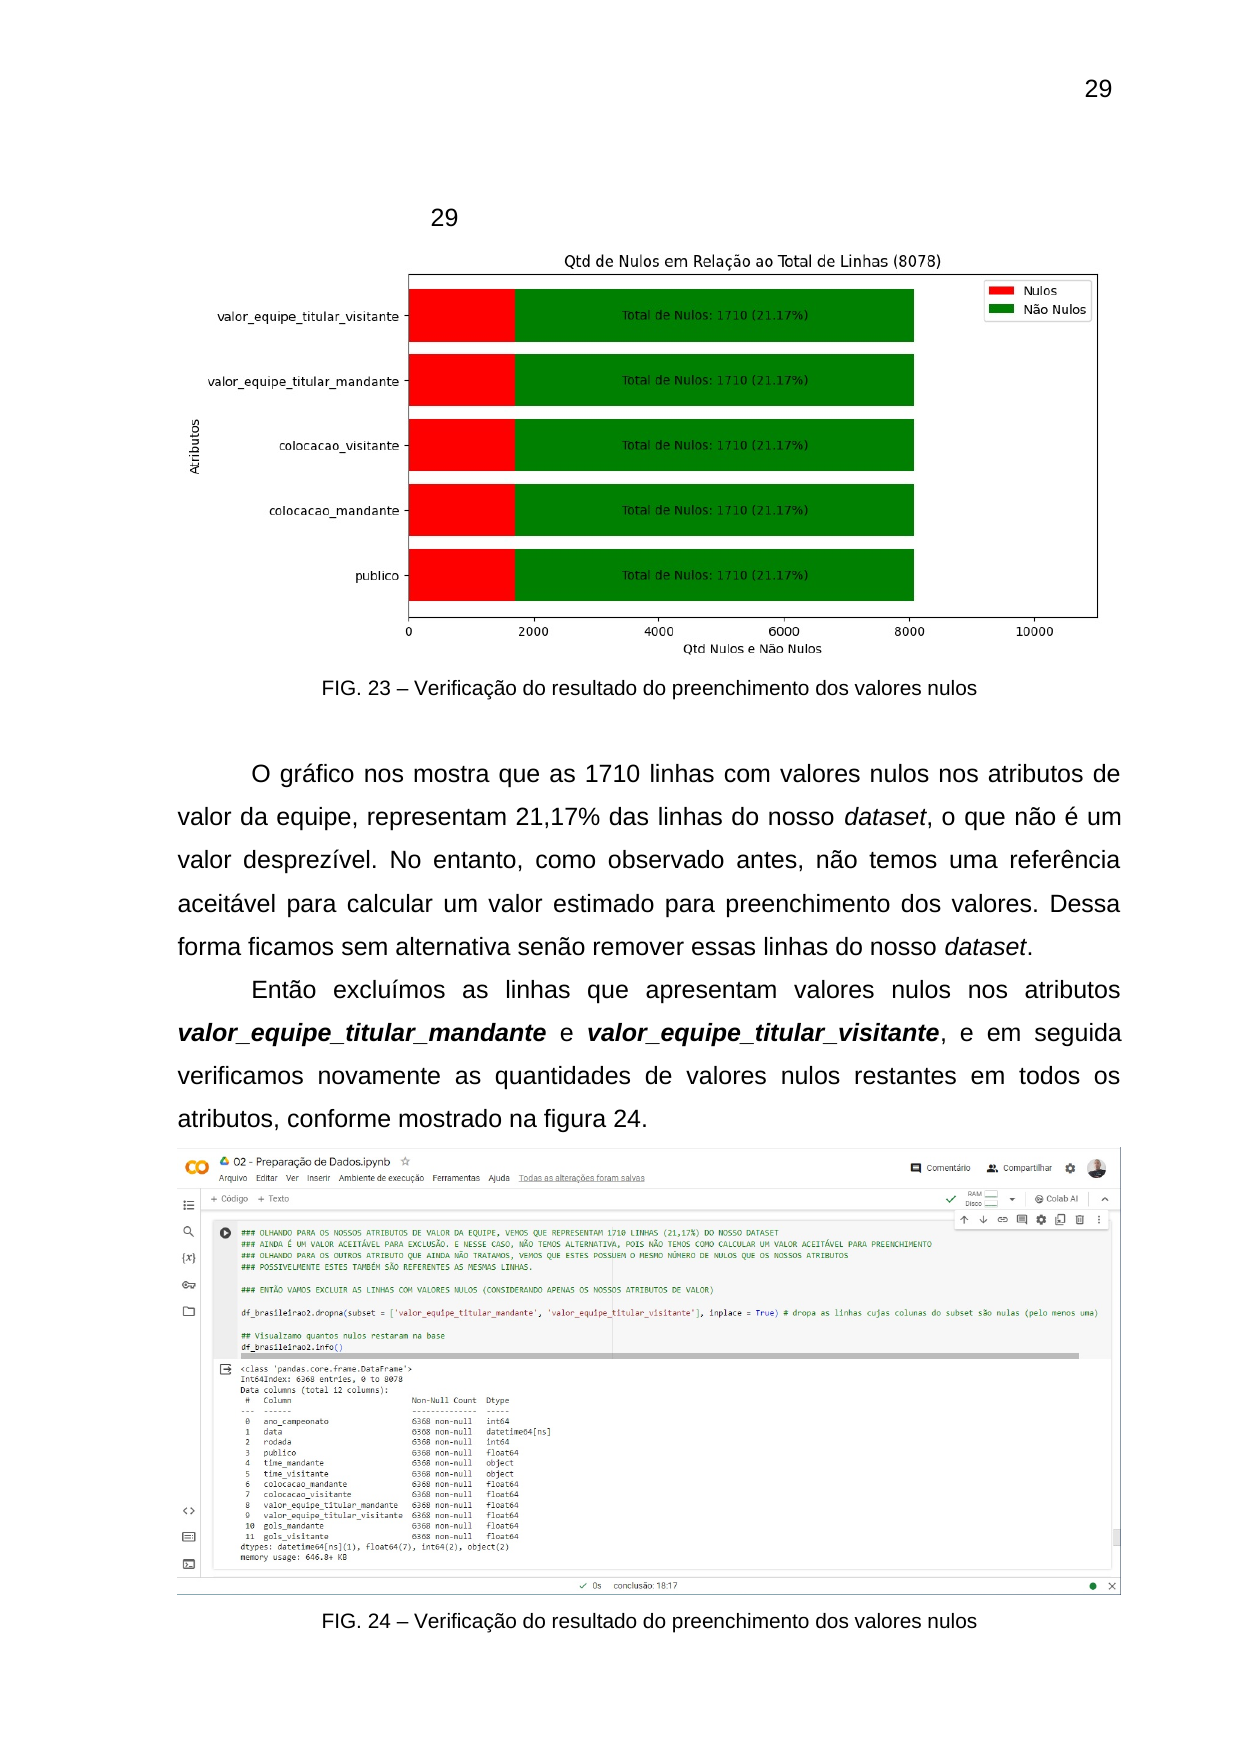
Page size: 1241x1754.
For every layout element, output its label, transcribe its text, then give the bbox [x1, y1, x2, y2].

picture [177, 246, 1121, 661]
picture [177, 1147, 1121, 1595]
text Então excluímos as linhas que apresentam valores nulos nos atributos valor_equipe_titular_mandante e valor_equipe_titular_visitante, e em seguida verificamos novamente as quantidades de valores nulos restantes em todos os atributos, conforme mostrado na figura 24. [177, 975, 1122, 1133]
text FIG. 24 – Verificação do resultado do preenchimento dos valores nulos [177, 1609, 1122, 1633]
text O gráfico nos mostra que as 1710 linhas com valores nulos nos atributos de valor da equipe, representam 21,17% das linhas do nosso dataset, o que não é um valor desprezível. No entanto, como observado antes, não temos uma referência aceitável para calcular um valor estimado para preenchimento dos valores. Dessa forma ficamos sem alternativa senão remover essas linhas do nosso dataset. [177, 759, 1122, 960]
text FIG. 23 – Verificação do resultado do preenchimento dos valores nulos [177, 675, 1122, 699]
